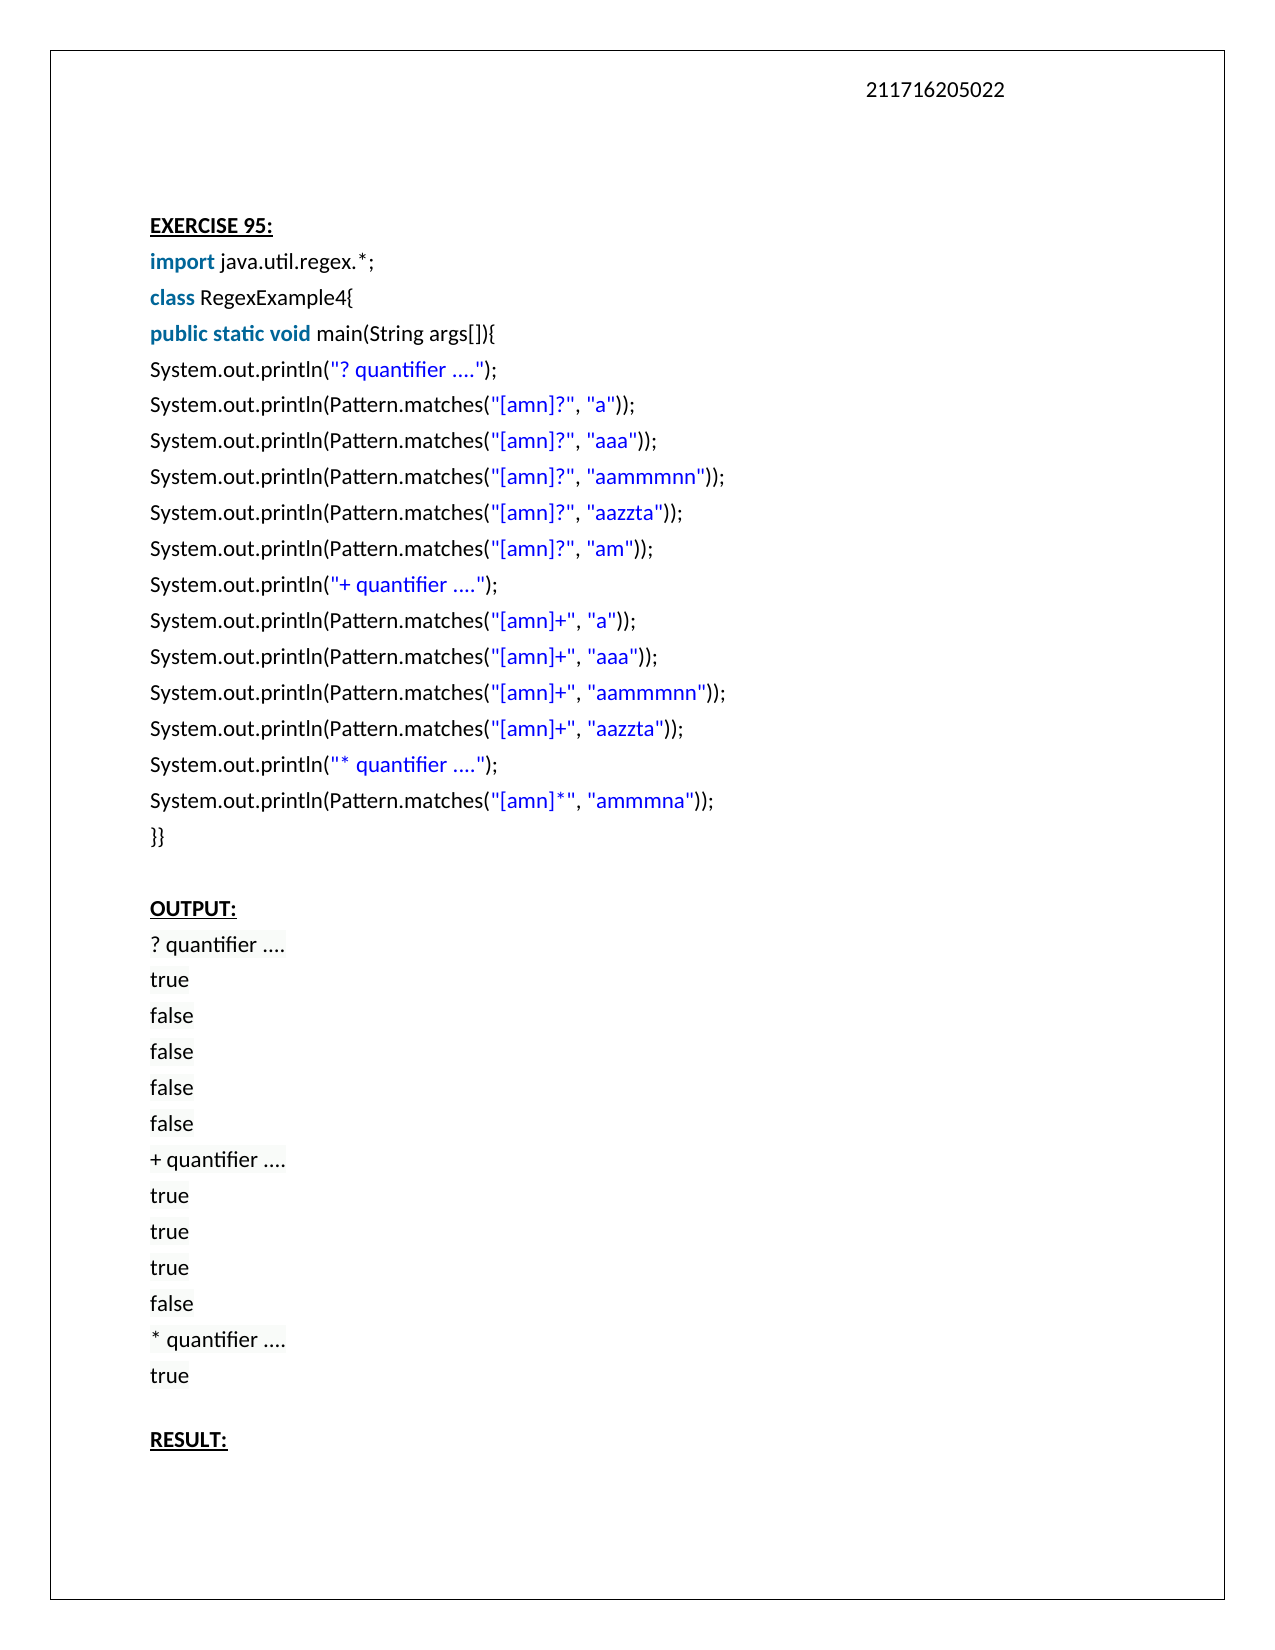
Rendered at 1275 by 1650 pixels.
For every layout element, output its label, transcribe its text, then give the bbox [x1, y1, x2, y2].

text System.out.println(Pattern.matches("[amn]?", "aaa")); [150, 419, 1125, 454]
text System.out.println("+ quantifier ...."); [150, 562, 1125, 598]
text System.out.println(Pattern.matches("[amn]?", "aammmnn")); [150, 454, 1125, 491]
text System.out.println("* quantifier ...."); [150, 742, 1125, 778]
text public static void main(String args[]){ [150, 311, 1125, 347]
text System.out.println(Pattern.matches("[amn]?", "a")); [150, 383, 1125, 419]
text OUTPUT: [150, 886, 1125, 922]
text System.out.println(Pattern.matches("[amn]+", "aammmnn")); [150, 670, 1125, 706]
text System.out.println(Pattern.matches("[amn]?", "am")); [150, 526, 1125, 562]
text System.out.println(Pattern.matches("[amn]+", "aaa")); [150, 634, 1125, 670]
text System.out.println("? quantifier ...."); [150, 347, 1125, 383]
text class RegexExample4{ [150, 275, 1125, 311]
text RESULT: [150, 1425, 1125, 1453]
text import java.util.regex.*; [150, 239, 1125, 275]
text System.out.println(Pattern.matches("[amn]?", "aazzta")); [150, 491, 1125, 526]
text }} [150, 814, 1125, 850]
text System.out.println(Pattern.matches("[amn]+", "aazzta")); [150, 706, 1125, 742]
text ? quantifier .... true false false false false + quantifier .... true true true false * quantifier .... true [150, 922, 1125, 1389]
text System.out.println(Pattern.matches("[amn]+", "a")); [150, 598, 1125, 634]
text EXERCISE 95: [150, 203, 1125, 239]
text System.out.println(Pattern.matches("[amn]*", "ammmna")); [150, 778, 1125, 814]
